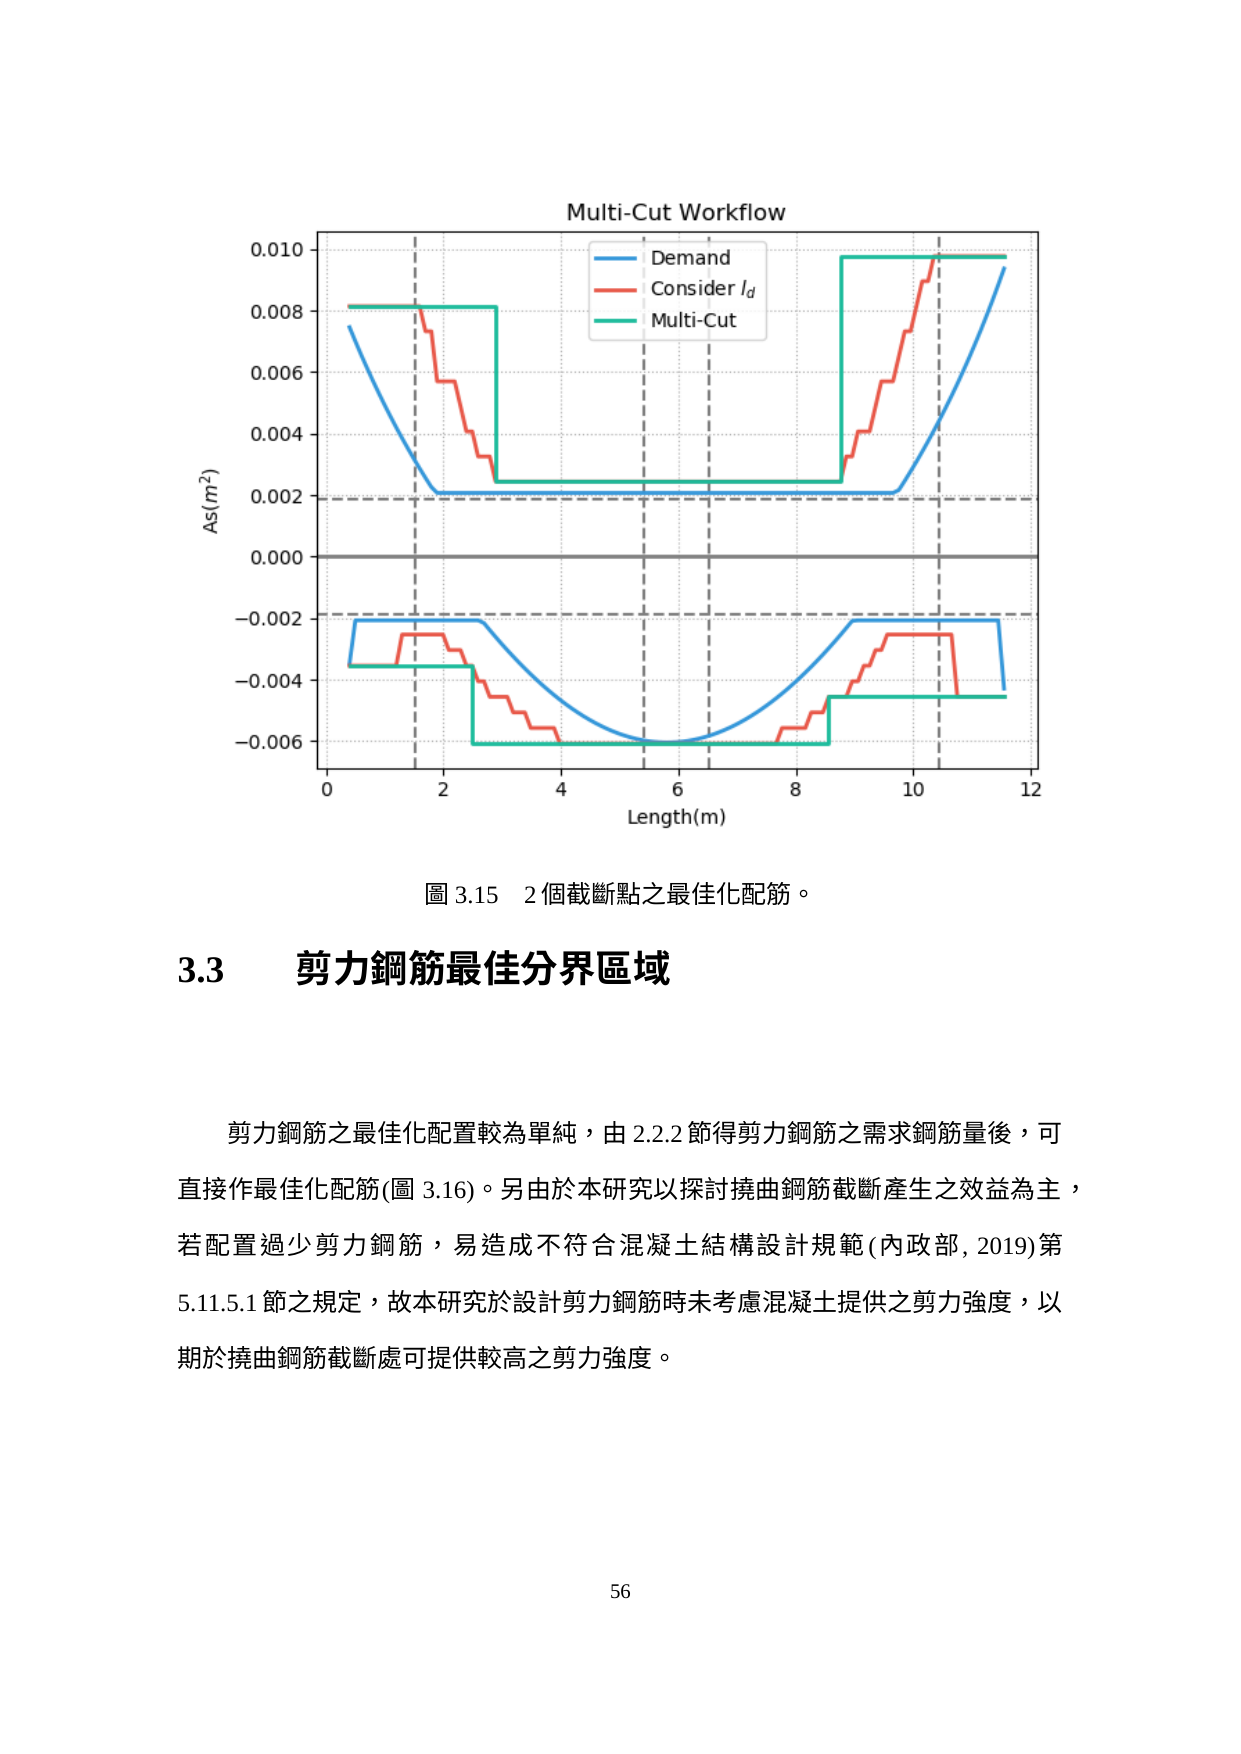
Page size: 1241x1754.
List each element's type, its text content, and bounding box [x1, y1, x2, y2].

subtitle 剪力鋼筋最佳分界區域 [177, 929, 1063, 1004]
picture [177, 184, 1063, 849]
